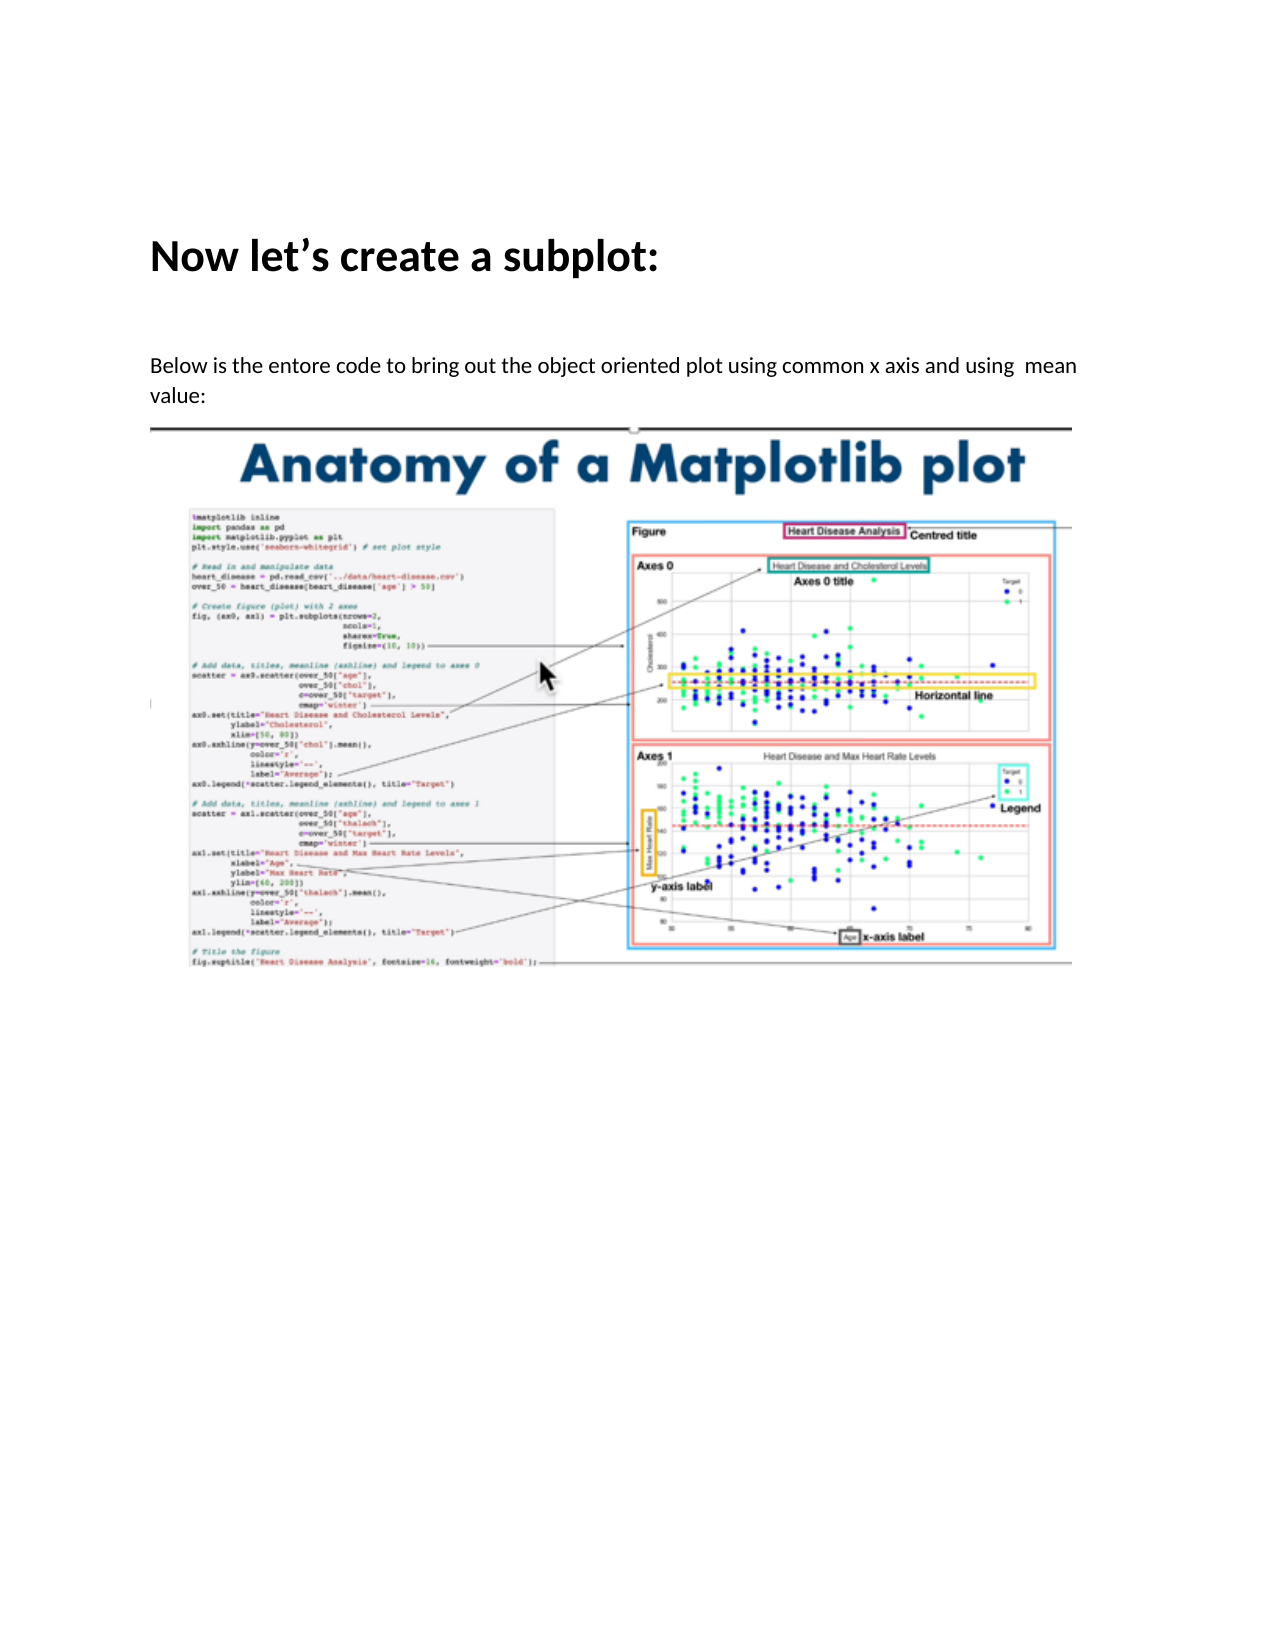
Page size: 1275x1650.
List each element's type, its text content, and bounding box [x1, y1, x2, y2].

text Below is the entore code to bring out the object oriented plot using common x axis and using mean value: [150, 351, 1125, 409]
text Now let’s create a subplot: [150, 227, 1125, 283]
picture [150, 427, 1072, 967]
